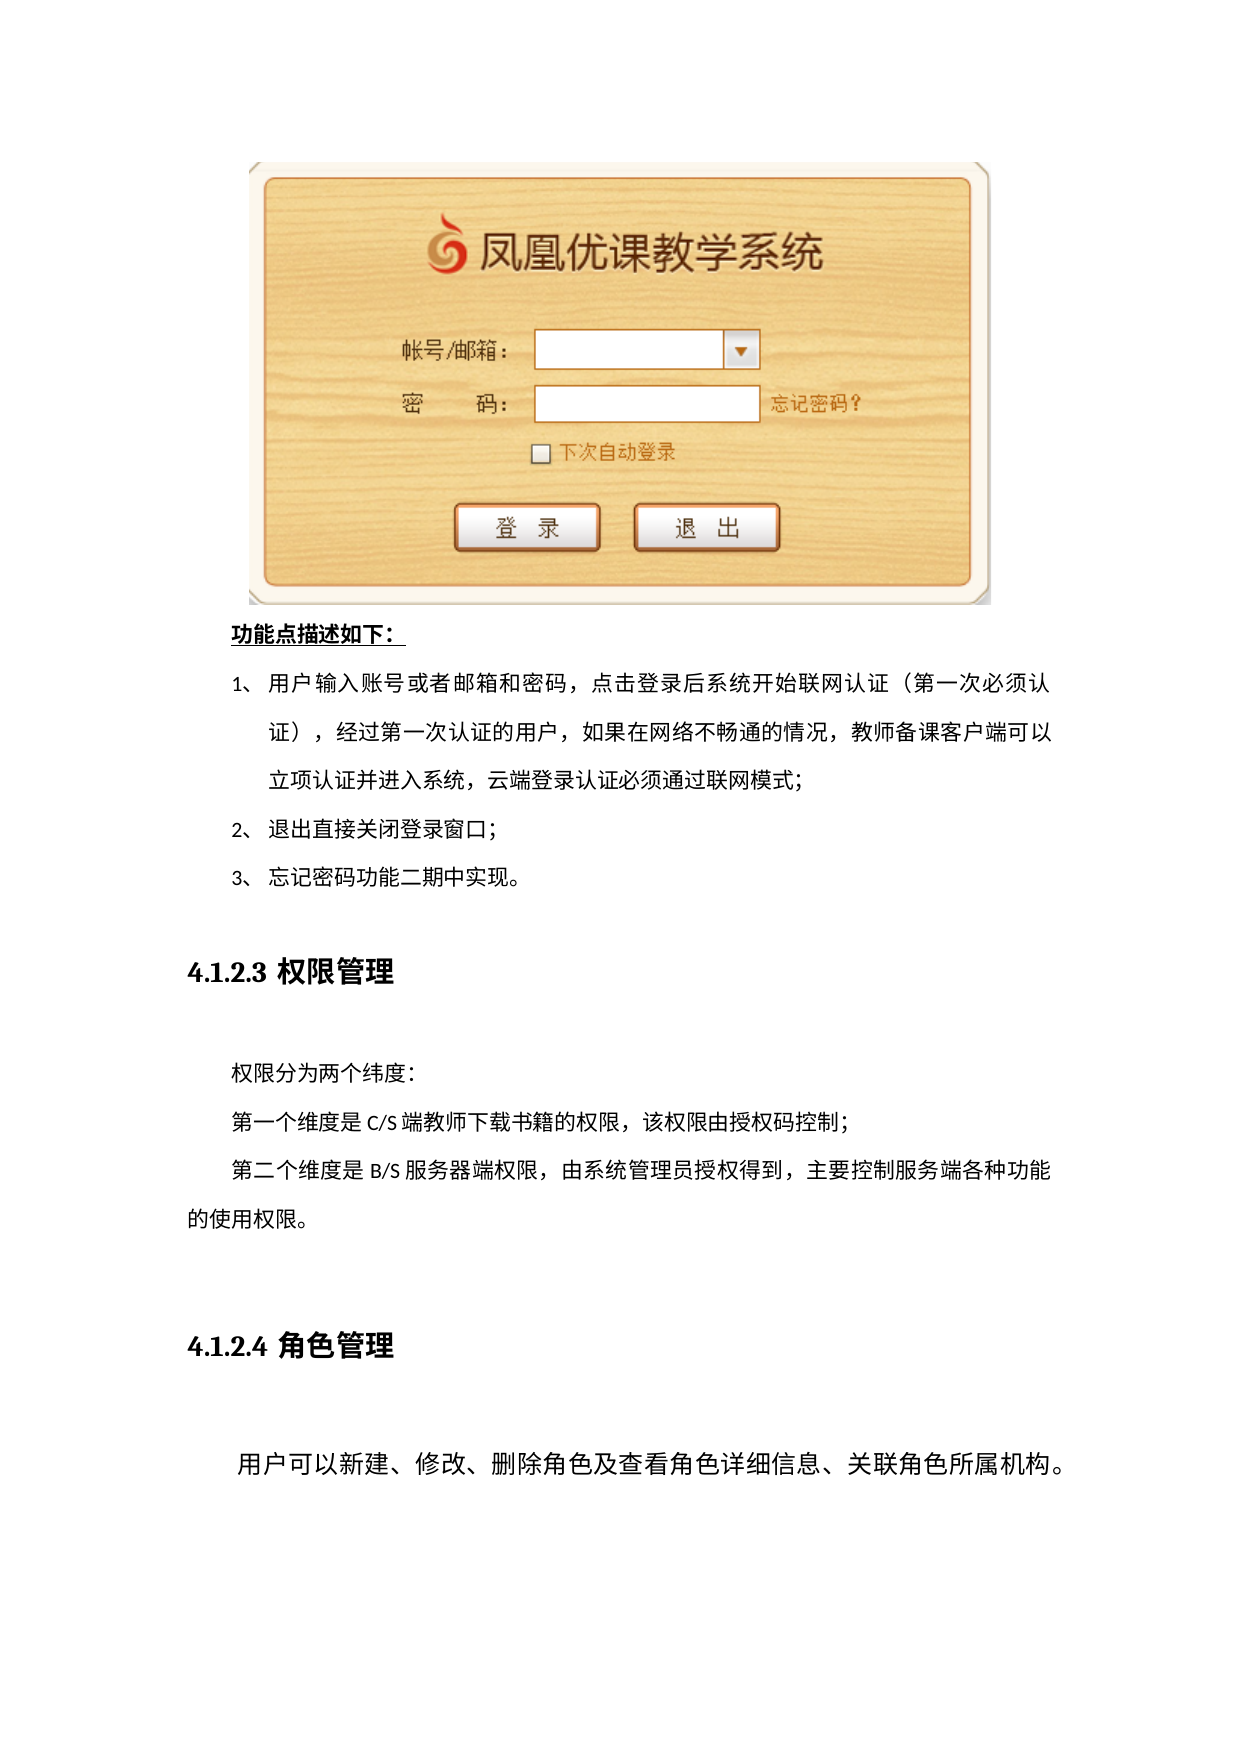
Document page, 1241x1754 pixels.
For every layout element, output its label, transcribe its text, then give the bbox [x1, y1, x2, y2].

picture [249, 162, 992, 605]
text 第二个维度是B/S服务器端权限，由系统管理员授权得到，主要控制服务端各种功能的使用权限。 [187, 1152, 1053, 1234]
list 忘记密码功能二期中实现。 [231, 859, 1053, 892]
text 权限分为两个纬度： [187, 1056, 1053, 1088]
subtitle 角色管理 [187, 1311, 1053, 1376]
subtitle 权限管理 [187, 937, 1053, 1002]
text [187, 1430, 1053, 1495]
list 退出直接关闭登录窗口； [231, 811, 1053, 844]
text 功能点描述如下： [187, 617, 1053, 649]
text 第一个维度是C/S端教师下载书籍的权限，该权限由授权码控制； [187, 1104, 1053, 1137]
list 用户输入账号或者邮箱和密码，点击登录后系统开始联网认证（第一次必须认证），经过第一次认证的用户，如果在网络不畅通的情况，教师备课客户端可以立项认证并进入系统，云端登录认证必须通过联网模式； [231, 665, 1053, 795]
